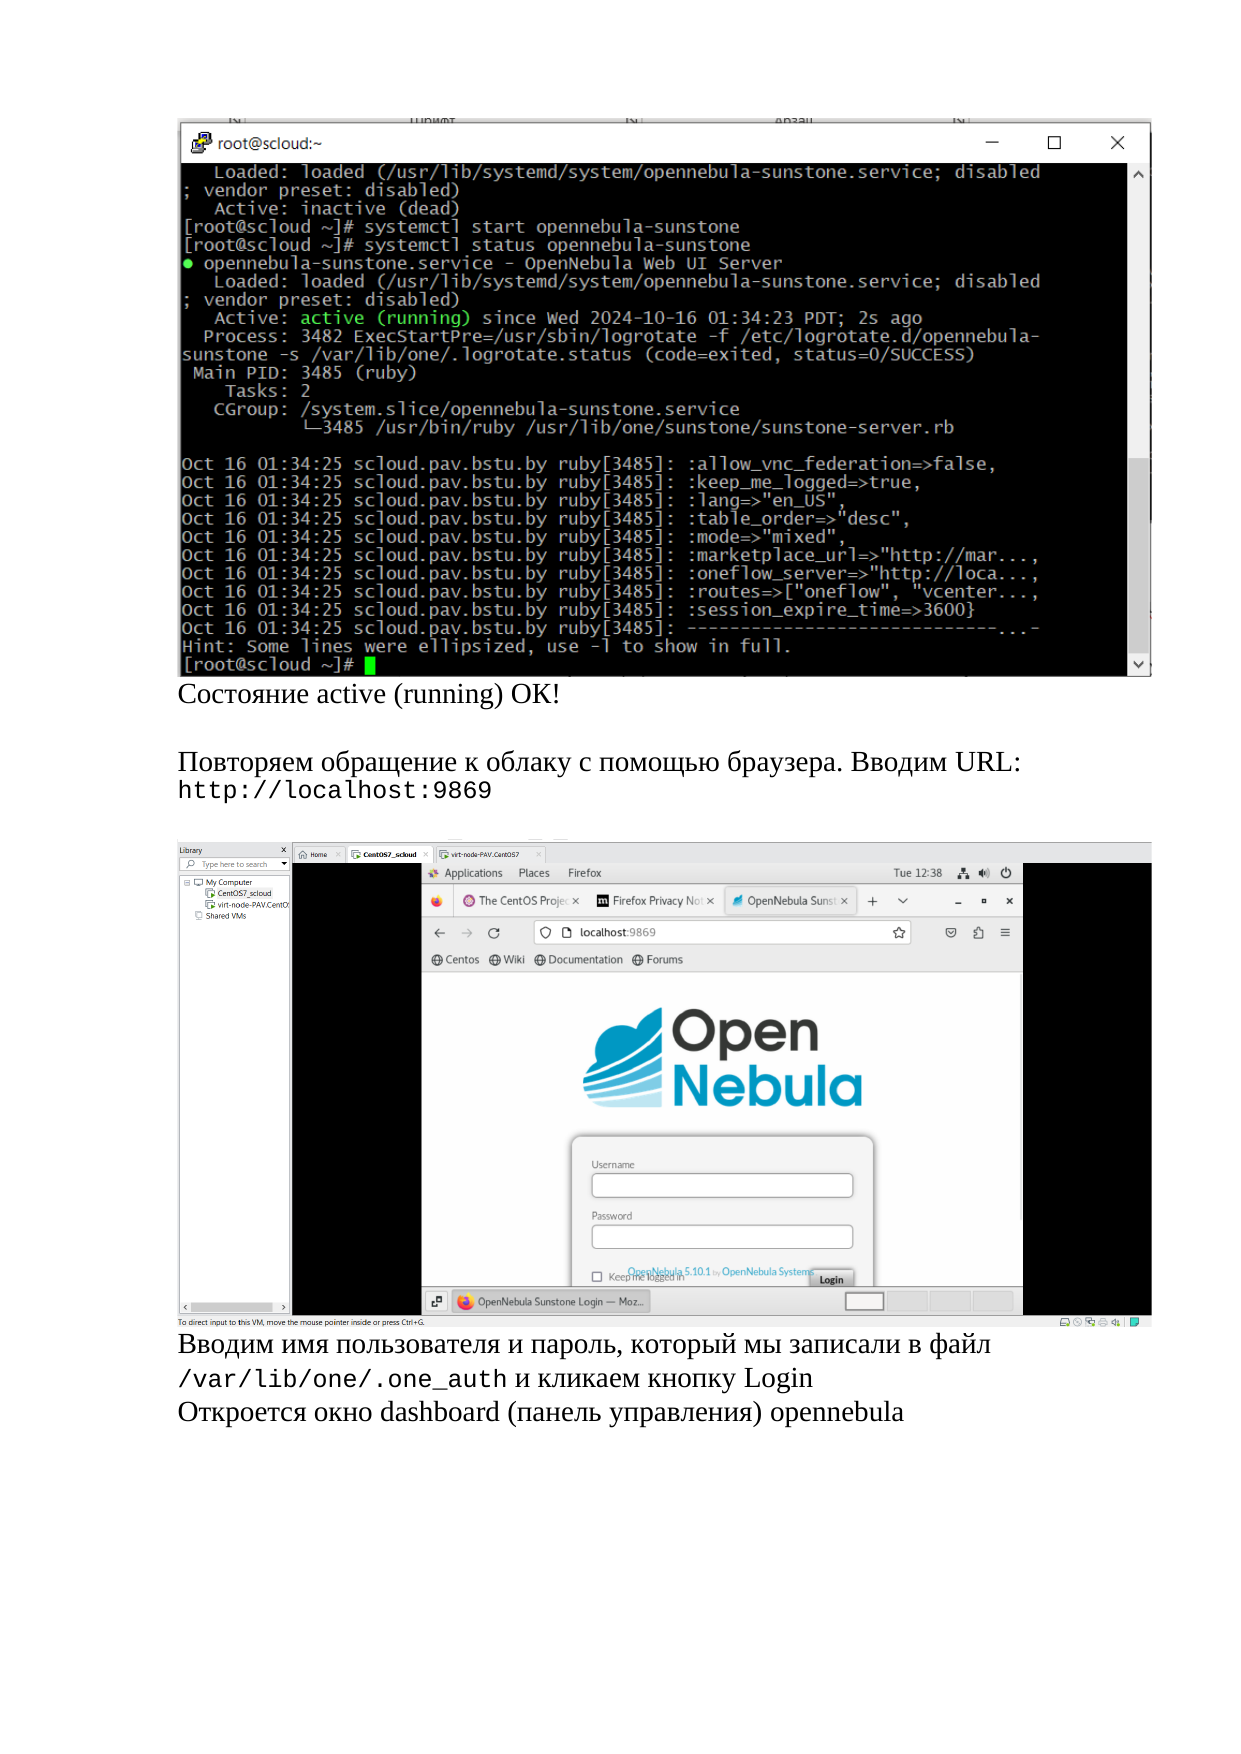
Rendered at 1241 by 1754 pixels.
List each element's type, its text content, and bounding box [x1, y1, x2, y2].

picture [177, 839, 1152, 1327]
picture [177, 118, 1152, 677]
text Откроется окно dashboard (панель управления) opennebula [177, 1394, 1152, 1428]
text Повторяем обращение к облаку с помощью браузера. Вводим URL: http://localhost:9869 [177, 744, 1152, 806]
text Состояние active (running) ОК! [177, 677, 1152, 710]
text Вводим имя пользователя и пароль, который мы записали в файл /var/lib/one/.one_auth и кликаем кнопку Login [177, 1327, 1152, 1394]
